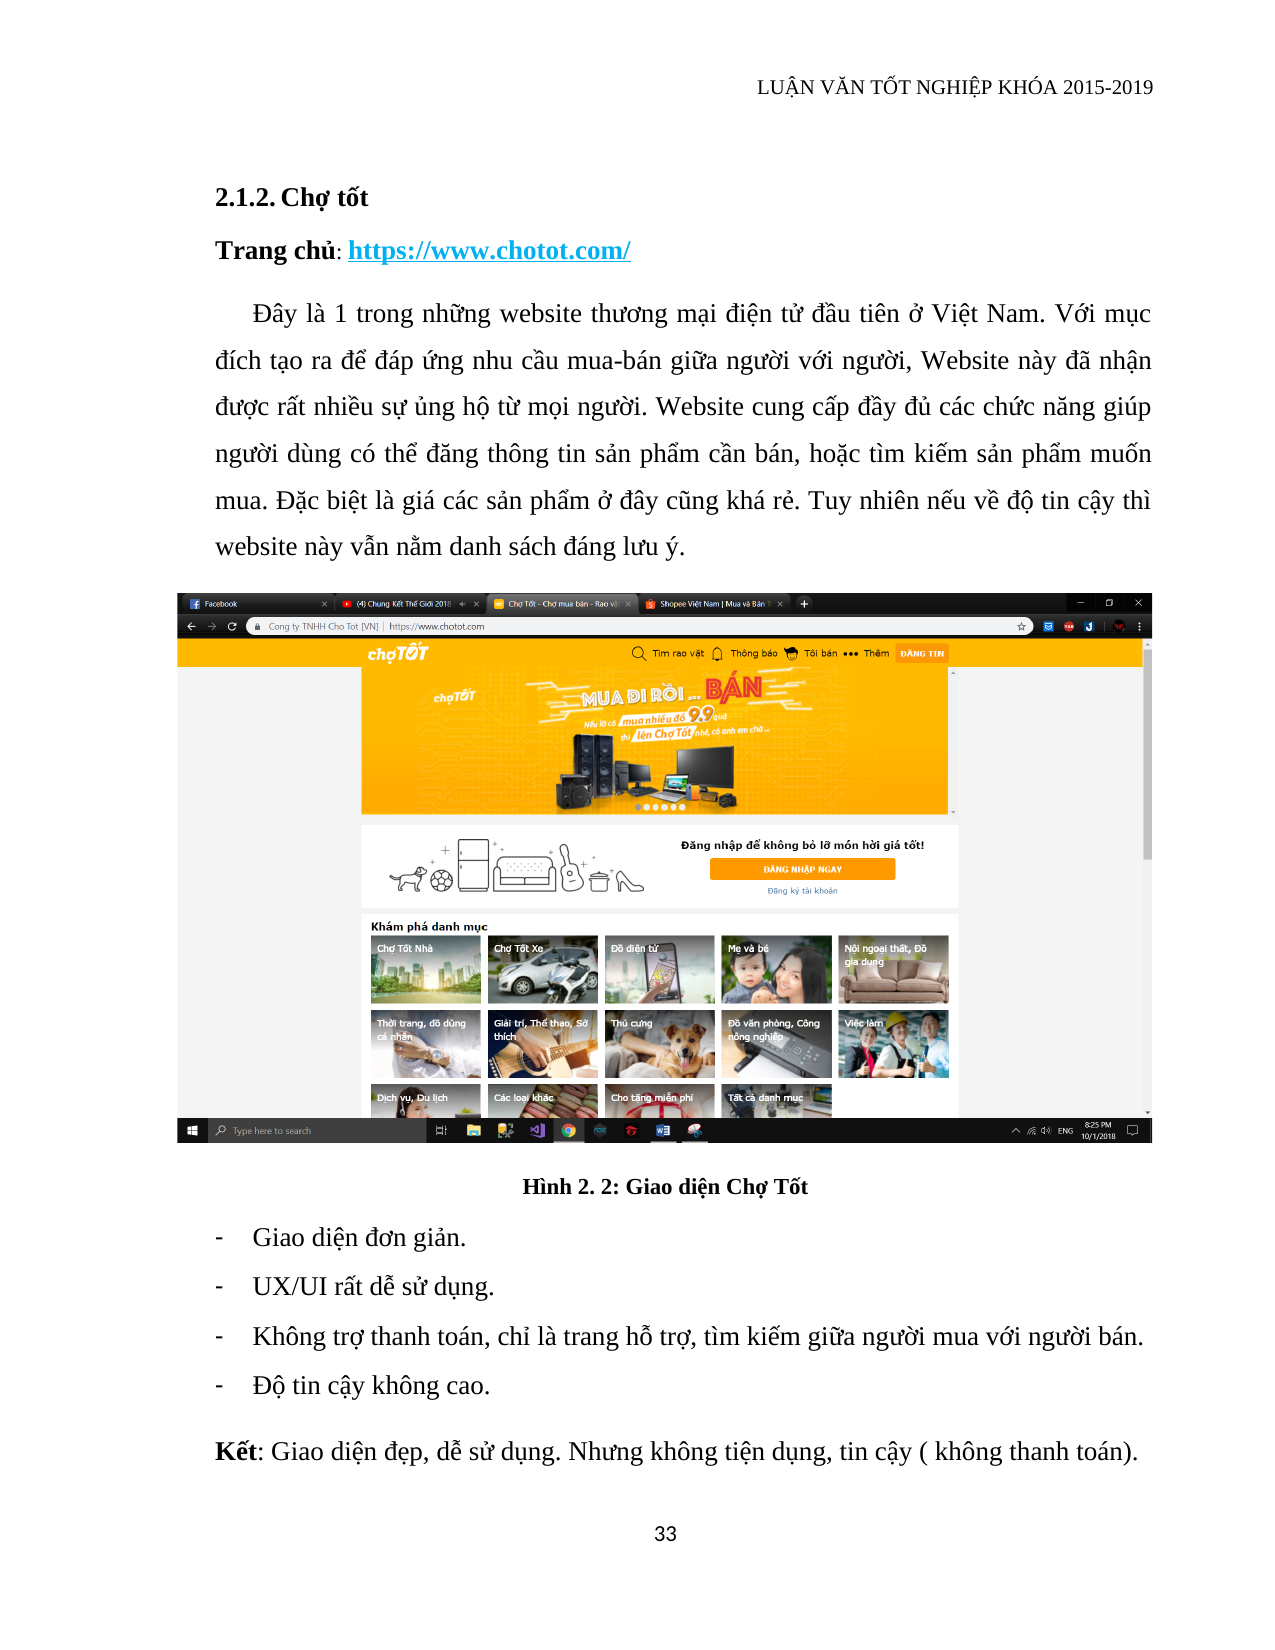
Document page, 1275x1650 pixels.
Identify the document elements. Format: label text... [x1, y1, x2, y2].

text Trang chủ: https://www.chotot.com/ [177, 234, 1153, 265]
list UX/UI rất dễ sử dụng. [215, 1269, 1153, 1303]
list Độ tin cậy không cao. [215, 1368, 1153, 1402]
text Kết: Giao diện đẹp, dễ sử dụng. Nhưng không tiện dụng, tin cậy ( không thanh toán). [177, 1435, 1153, 1466]
list Chợ tốt [215, 181, 1153, 213]
picture [177, 593, 1153, 1143]
list Giao diện đơn giản. [215, 1220, 1153, 1253]
text Hình 2. 2: Giao diện Chợ Tốt [177, 1173, 1153, 1199]
text Đây là 1 trong những website thương mại điện tử đầu tiên ở Việt Nam. Với mục đích tạo ra để đáp ứng nhu cầu mua-bán giữa người với người, Website này đã nhận được rất nhiều sự ủng hộ từ mọi người. Website cung cấp đầy đủ các chức năng giúp người dùng có thể đăng thông tin sản phẩm cần bán, hoặc tìm kiếm sản phẩm muốn mua. Đặc biệt là giá các sản phẩm ở đây cũng khá rẻ. Tuy nhiên nếu về độ tin cậy thì website này vẫn nằm danh sách đáng lưu ý. [215, 297, 1153, 562]
list Không trợ thanh toán, chỉ là trang hỗ trợ, tìm kiếm giữa người mua với người bán. [215, 1319, 1153, 1352]
